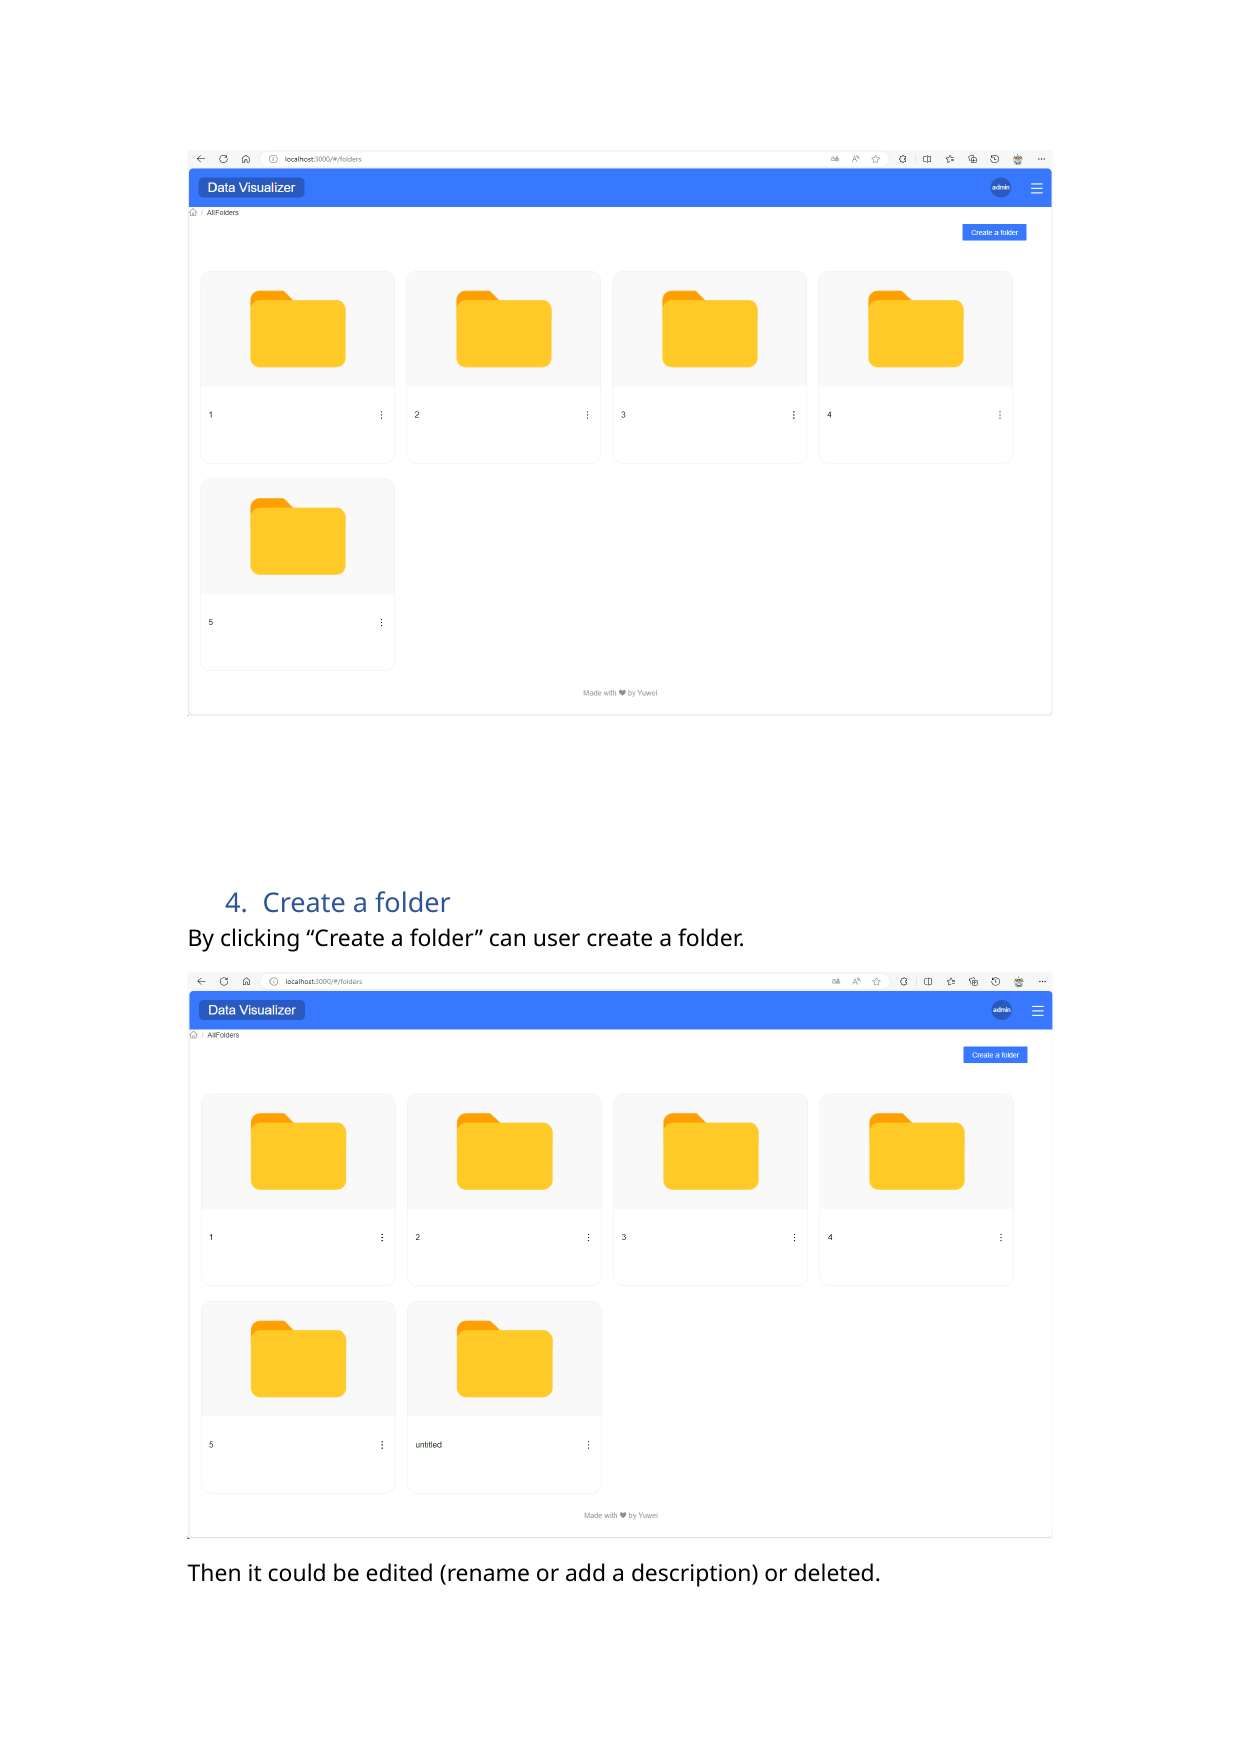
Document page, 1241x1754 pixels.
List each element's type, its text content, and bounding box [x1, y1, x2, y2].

text Then it could be edited (rename or add a description) or deleted. [187, 1557, 1053, 1588]
picture [187, 150, 1053, 716]
picture [187, 972, 1053, 1539]
subtitle Create a folder [225, 883, 1053, 920]
text By clicking “Create a folder” can user create a folder. [187, 922, 1053, 953]
